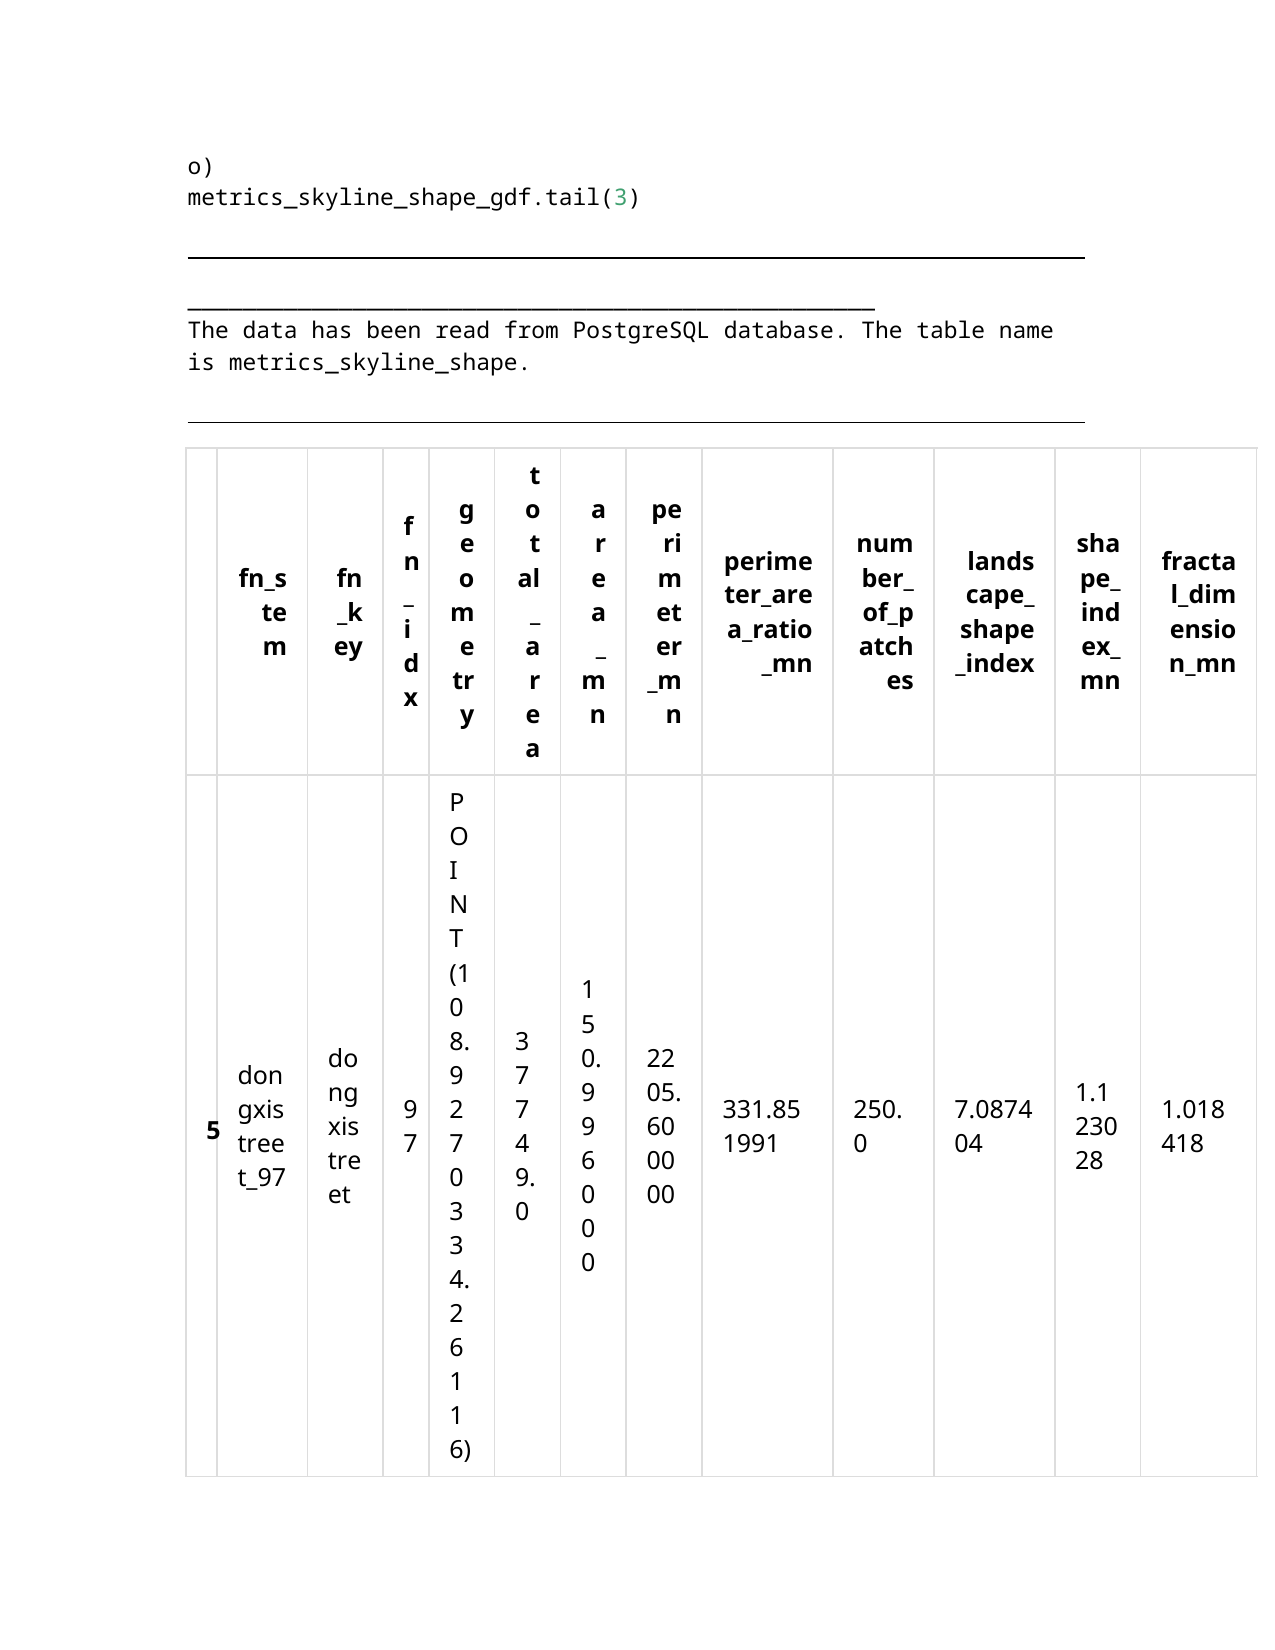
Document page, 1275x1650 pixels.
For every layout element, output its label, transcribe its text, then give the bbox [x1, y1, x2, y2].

table_header fractal_dimension_mn [1141, 449, 1256, 774]
table_header fn_key [308, 449, 382, 774]
table_header fn_idx [384, 449, 428, 774]
table_header geometry [430, 449, 494, 774]
table_cell 1.123028 [1056, 776, 1140, 1476]
table_header fn_stem [218, 449, 307, 774]
table_cell 331.851991 [703, 776, 832, 1476]
table_cell 1.018418 [1141, 776, 1256, 1476]
table_header shape_index_mn [1056, 449, 1140, 774]
table_header perimeter_mn [627, 449, 701, 774]
table_cell 150.996000 [561, 776, 625, 1476]
table_cell dongxistreet_97 [218, 776, 307, 1476]
table_cell 563 [187, 776, 216, 1476]
table_header landscape_shape_index [935, 449, 1054, 774]
table_cell 250.0 [834, 776, 933, 1476]
text __________________________________________________ The data has been read from PostgreSQL database. The table name is metrics_skyline_shape. [187, 283, 1087, 377]
table_header area_mn [561, 449, 625, 774]
table_cell 7.087404 [935, 776, 1054, 1476]
table_cell dongxistreet [308, 776, 382, 1476]
table_header number_of_patches [834, 449, 933, 774]
table_header [187, 449, 216, 774]
table_header perimeter_area_ratio_mn [703, 449, 832, 774]
table_cell 37749.0 [495, 776, 560, 1476]
table_cell 2205.600000 [627, 776, 701, 1476]
table_cell POINT (108.92703 34.26116) [430, 776, 494, 1476]
table_cell 97 [384, 776, 428, 1476]
table_header total_area [495, 449, 560, 774]
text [187, 150, 1087, 212]
